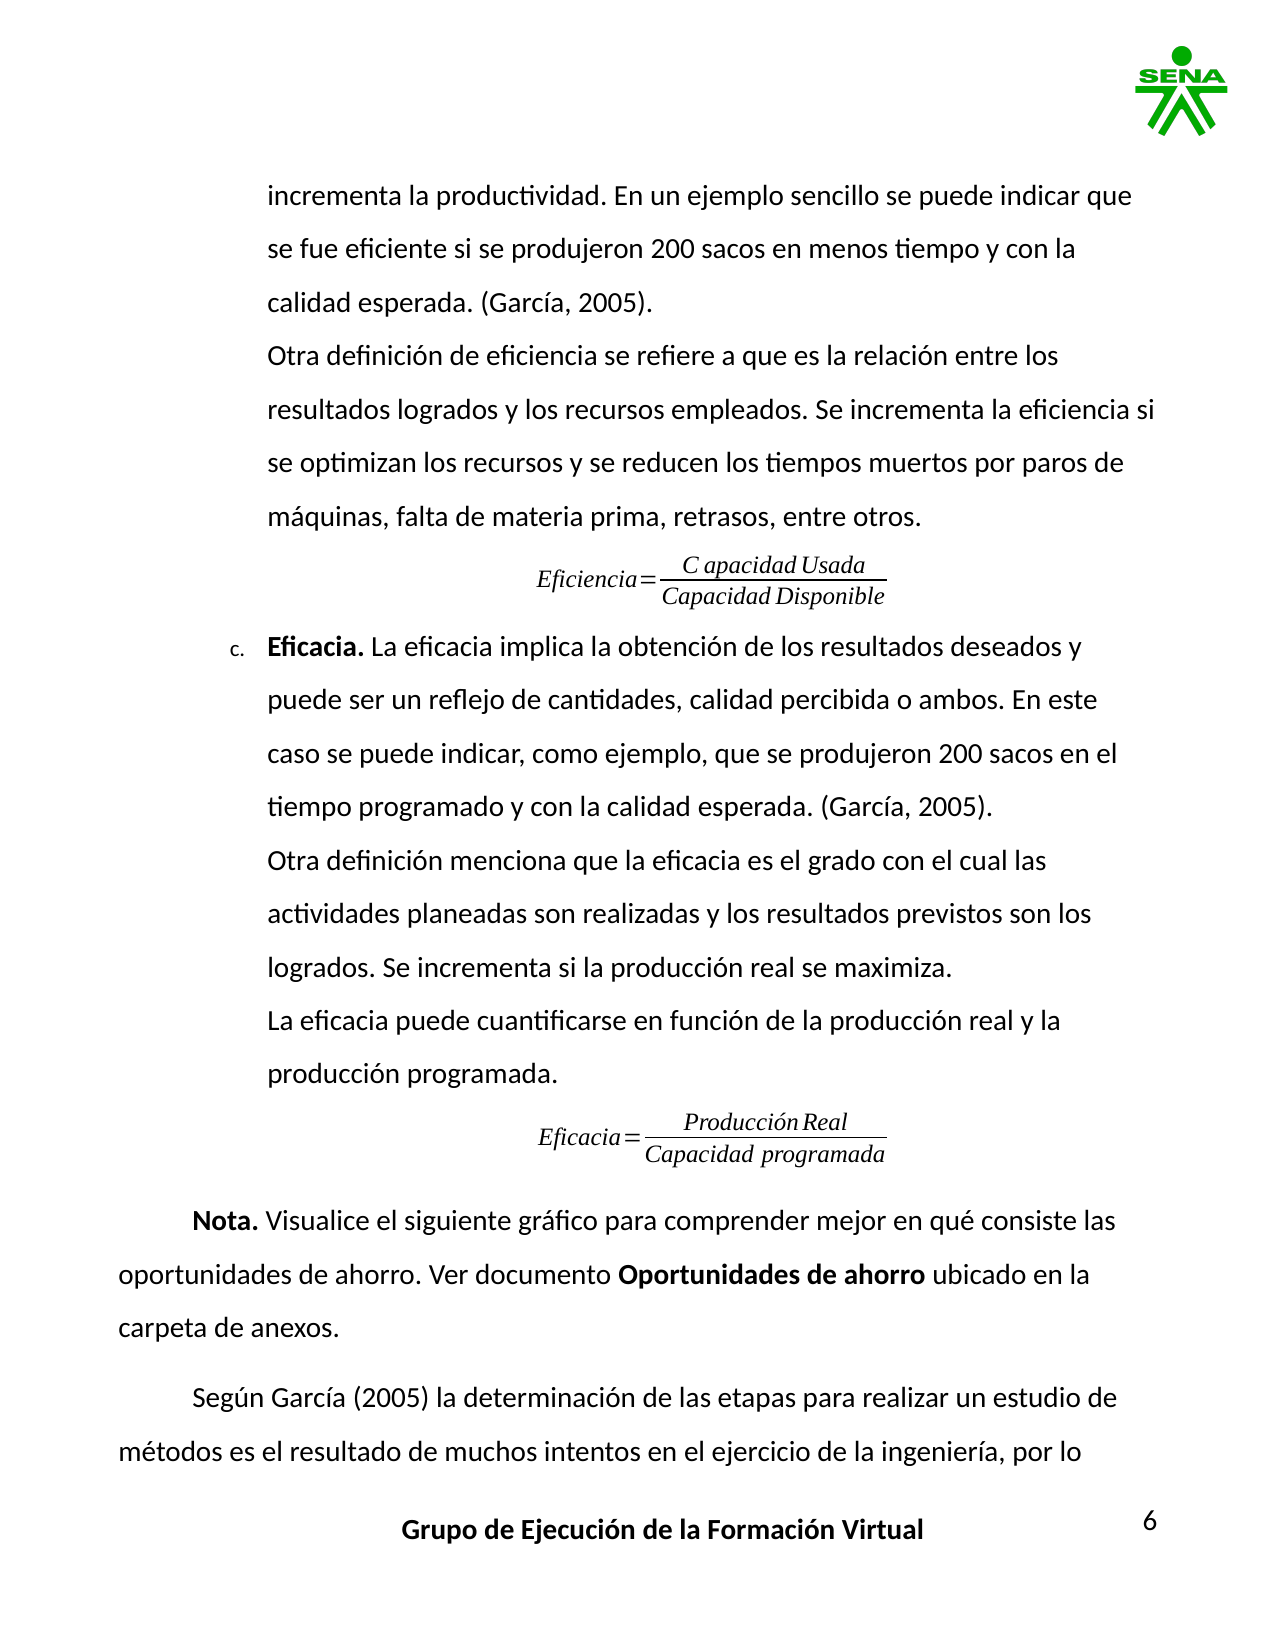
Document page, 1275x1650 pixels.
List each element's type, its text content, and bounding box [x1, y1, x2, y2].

list Otra definición de eficiencia se refiere a que es la relación entre los resultados logrados y los recursos empleados. Se incrementa la eficiencia si se optimizan los recursos y se reducen los tiempos muertos por paros de máquinas, falta de materia prima, retrasos, entre otros. [267, 337, 1157, 533]
list Eficacia. La eficacia implica la obtención de los resultados deseados y puede ser un reflejo de cantidades, calidad percibida o ambos. En este caso se puede indicar, como ejemplo, que se produjeron 200 sacos en el tiempo programado y con la calidad esperada. (García, 2005). [229, 628, 1157, 824]
picture [1135, 46, 1228, 136]
list Otra definición menciona que la eficacia es el grado con el cual las actividades planeadas son realizadas y los resultados previstos son los logrados. Se incrementa si la producción real se maximiza. [267, 842, 1157, 984]
text Nota. Visualice el siguiente gráfico para comprender mejor en qué consiste las oportunidades de ahorro. Ver documento Oportunidades de ahorro ubicado en la carpeta de anexos. [118, 1202, 1157, 1345]
list La eficacia puede cuantificarse en función de la producción real y la producción programada. [267, 1002, 1157, 1091]
